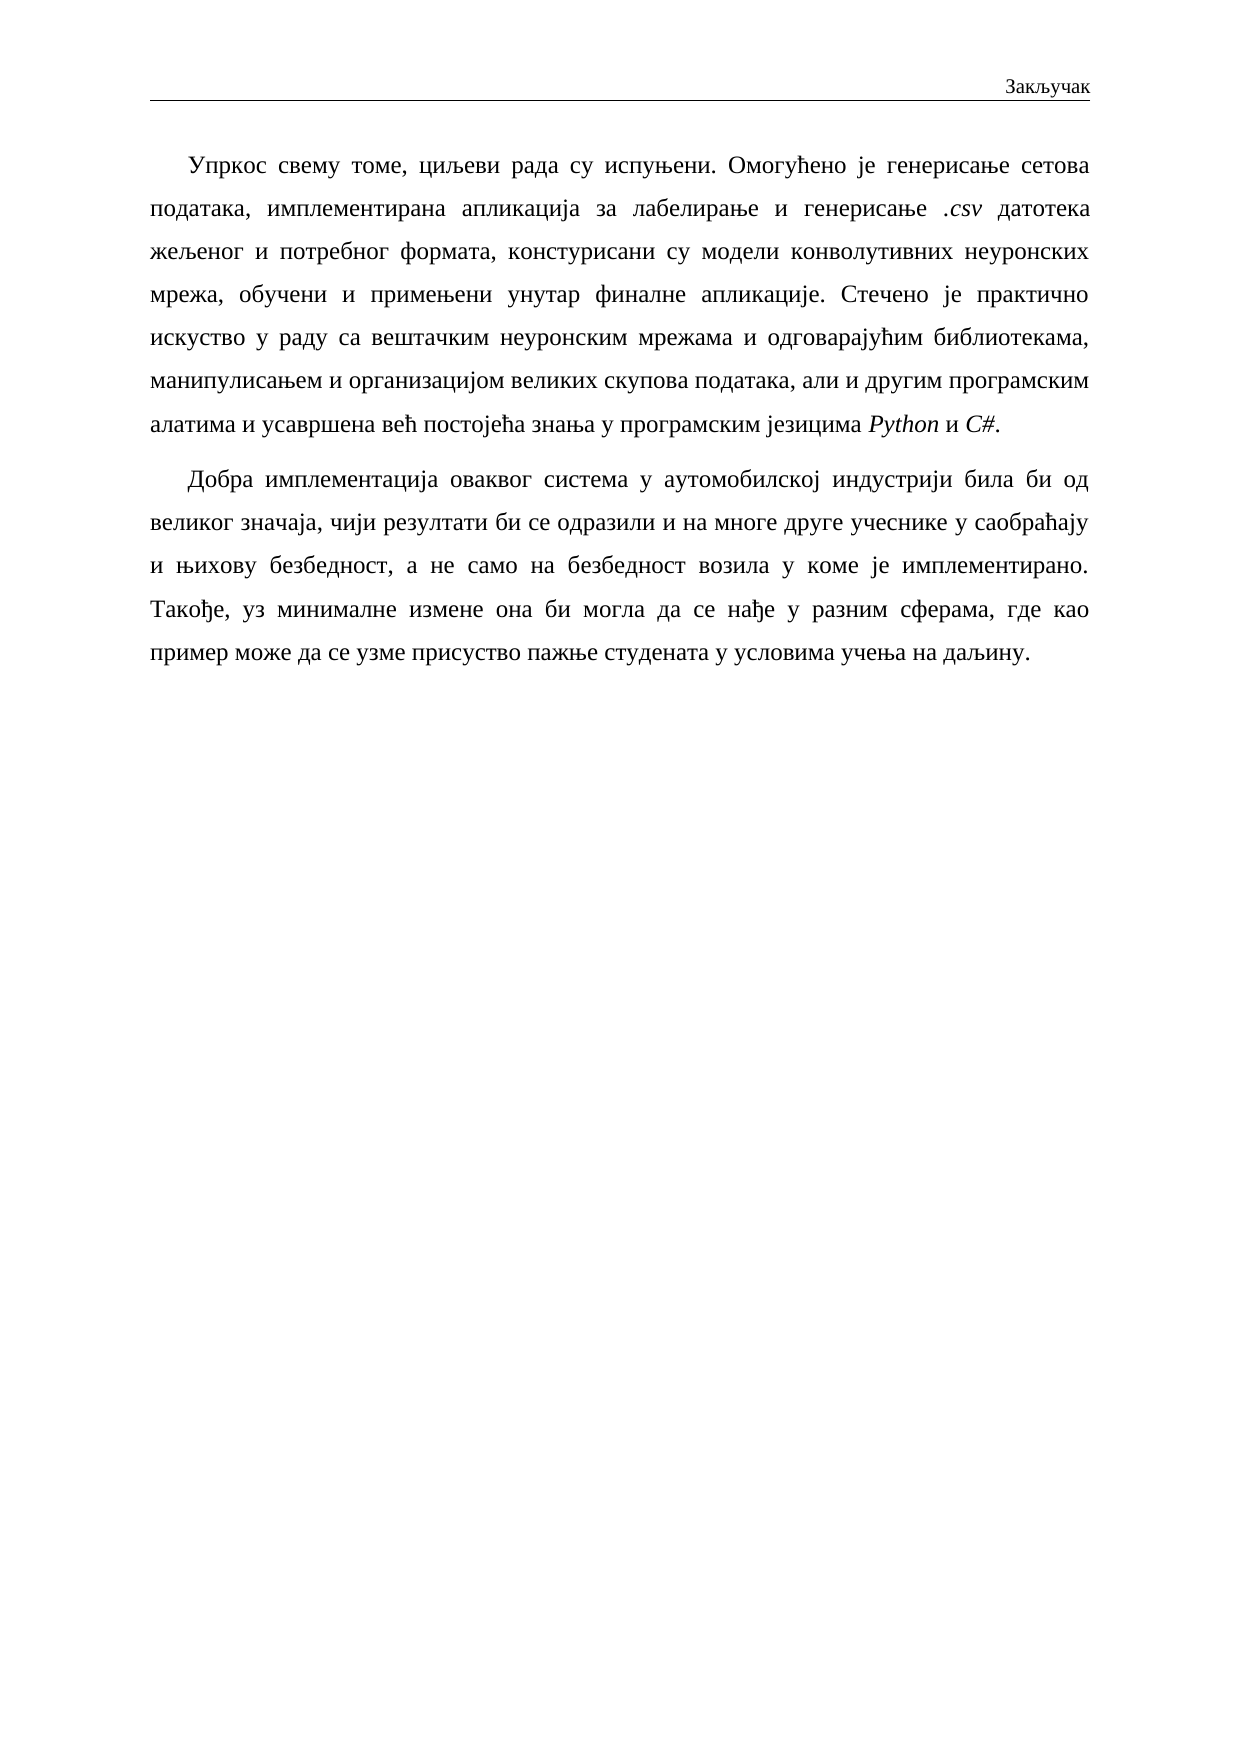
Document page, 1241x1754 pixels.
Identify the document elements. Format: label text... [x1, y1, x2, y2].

text Добра имплементација оваквог система у аутомобилској индустрији била би од великог значаја, чији резултати би се одразили и на многе друге учеснике у саобраћају и њихову безбедност, а не само на безбедност возила у коме је имплементирано. Такође, уз минималне измене она би могла да се нађе у разним сферама, где као пример може да се узме присуство пажње студената у условима учења на даљину. [150, 464, 1090, 666]
text Упркос свему томе, циљеви рада су испуњени. Омогућено је генерисање сетова података, имплементирана апликација за лабелирање и генерисање .csv датотека жељеног и потребног формата, констурисани су модели конволутивних неуронских мрежа, обучени и примењени унутар финалне апликације. Стечено је практично искуство у раду са вештачким неуронским мрежама и одговарајућим библиотекама, манипулисањем и организацијом великих скупова података, али и другим програмским алатима и усавршена већ постојећа знања у програмским језицима Python и C#. [150, 150, 1090, 437]
